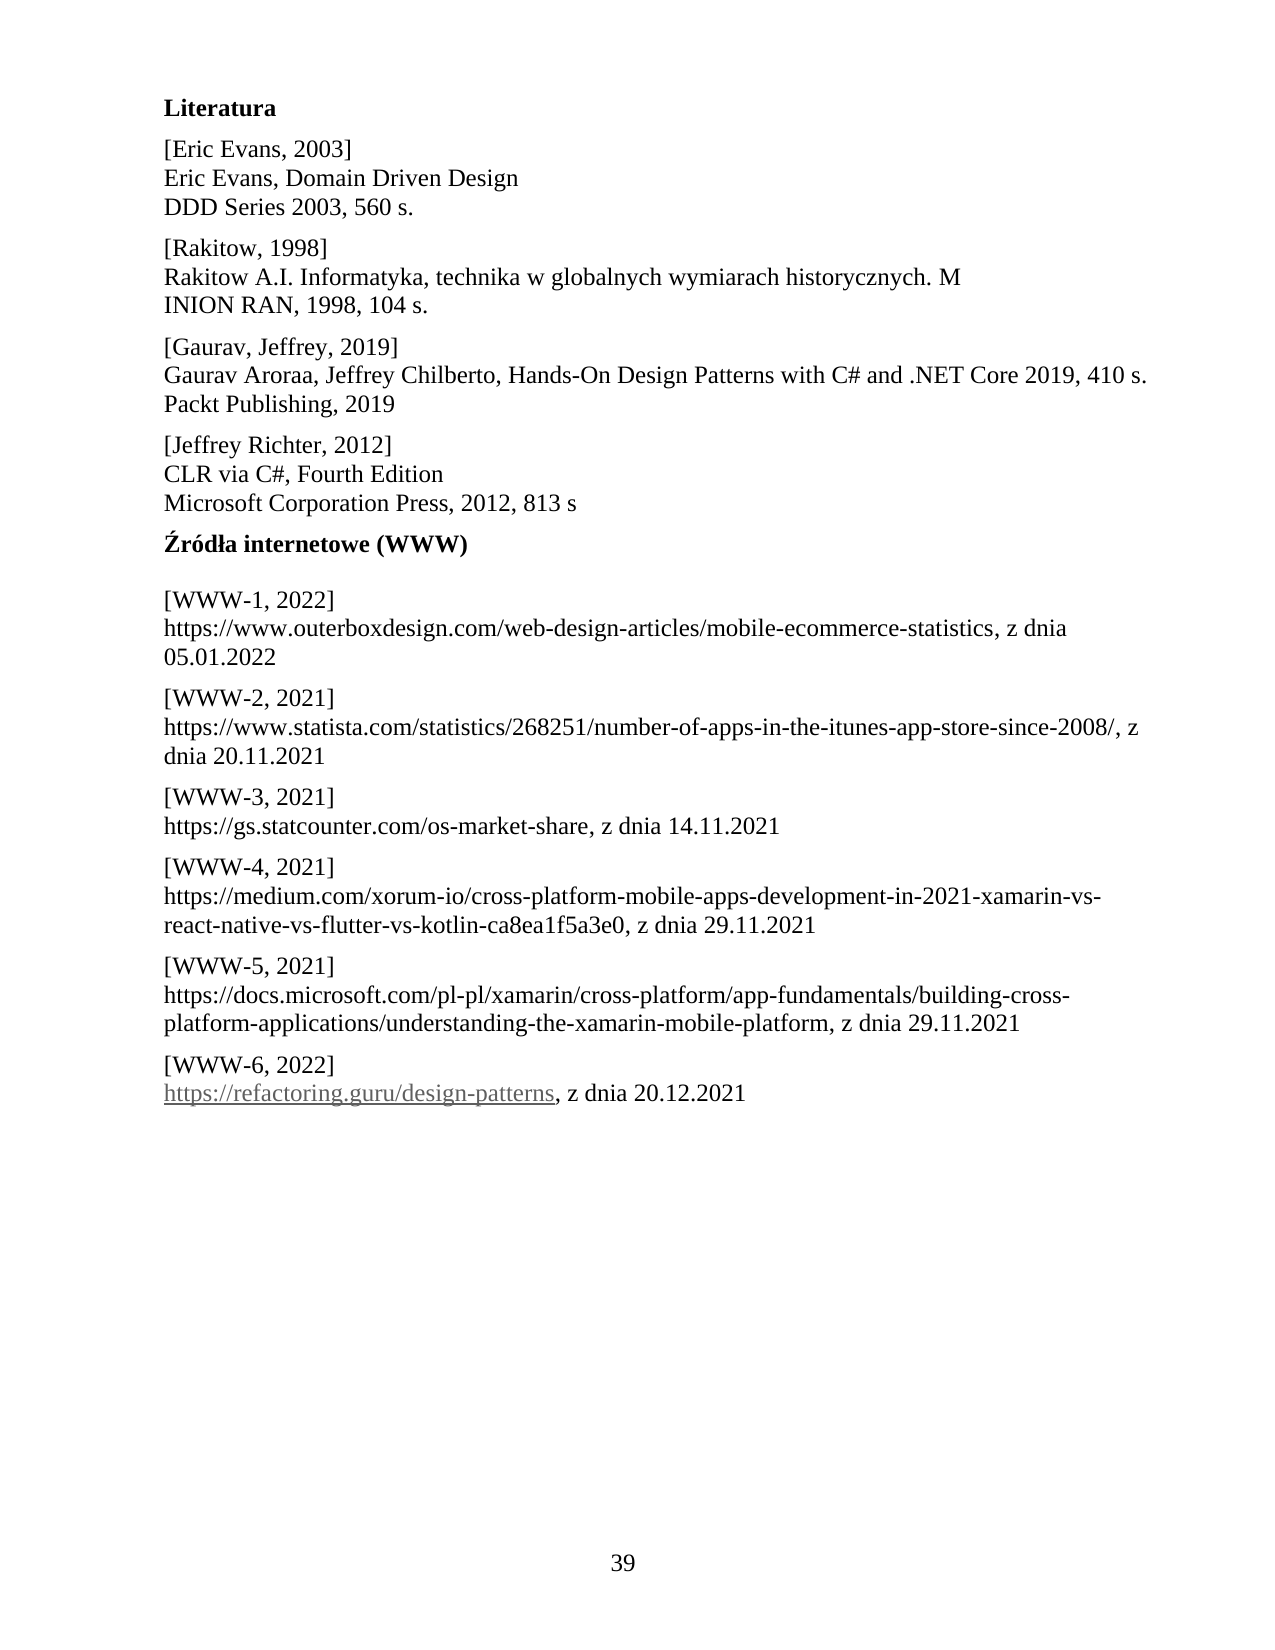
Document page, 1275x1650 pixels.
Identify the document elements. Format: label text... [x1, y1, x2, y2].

list [WWW-3, 2021] [164, 782, 1157, 811]
list [WWW-4, 2021] [164, 852, 1157, 881]
list https://www.outerboxdesign.com/web-design-articles/mobile-ecommerce-statistics, z dnia 05.01.2022 [164, 613, 1157, 671]
list [WWW-2, 2021] [164, 683, 1157, 712]
list https://www.statista.com/statistics/268251/number-of-apps-in-the-itunes-app-store-since-2008/, z dnia 20.11.2021 [164, 712, 1157, 770]
list [Eric Evans, 2003] [164, 134, 1157, 163]
list [Jeffrey Richter, 2012] [164, 430, 1157, 459]
text Microsoft Corporation Press, 2012, 813 s [164, 488, 1157, 517]
list Gaurav Aroraa, Jeffrey Chilberto, Hands-On Design Patterns with C# and .NET Core 2019, 410 s. [164, 360, 1157, 389]
list https://docs.microsoft.com/pl-pl/xamarin/cross-platform/app-fundamentals/building-cross-platform-applications/understanding-the-xamarin-mobile-platform, z dnia 29.11.2021 [164, 980, 1157, 1037]
list [WWW-6, 2022] [164, 1050, 1157, 1078]
list INION RAN, 1998, 104 s. [164, 290, 1157, 319]
list Źródła internetowe (WWW) [164, 529, 1157, 558]
list [WWW-1, 2022] [164, 585, 1157, 613]
list Packt Publishing, 2019 [164, 389, 1157, 418]
list Eric Evans, Domain Driven Design [164, 163, 1157, 192]
list https://refactoring.guru/design-patterns, z dnia 20.12.2021 [164, 1078, 1157, 1107]
list [Rakitow, 1998] [164, 233, 1157, 262]
text CLR via C#, Fourth Edition [164, 459, 1157, 488]
subtitle Literatura [164, 93, 1157, 122]
list https://gs.statcounter.com/os-market-share, z dnia 14.11.2021 [164, 811, 1157, 840]
list [WWW-5, 2021] [164, 951, 1157, 980]
list https://medium.com/xorum-io/cross-platform-mobile-apps-development-in-2021-xamarin-vs-react-native-vs-flutter-vs-kotlin-ca8ea1f5a3e0, z dnia 29.11.2021 [164, 881, 1157, 938]
list [Gaurav, Jeffrey, 2019] [164, 332, 1157, 360]
list DDD Series 2003, 560 s. [164, 192, 1157, 220]
list Rakitow A.I. Informatyka, technika w globalnych wymiarach historycznych. M [164, 262, 1157, 290]
